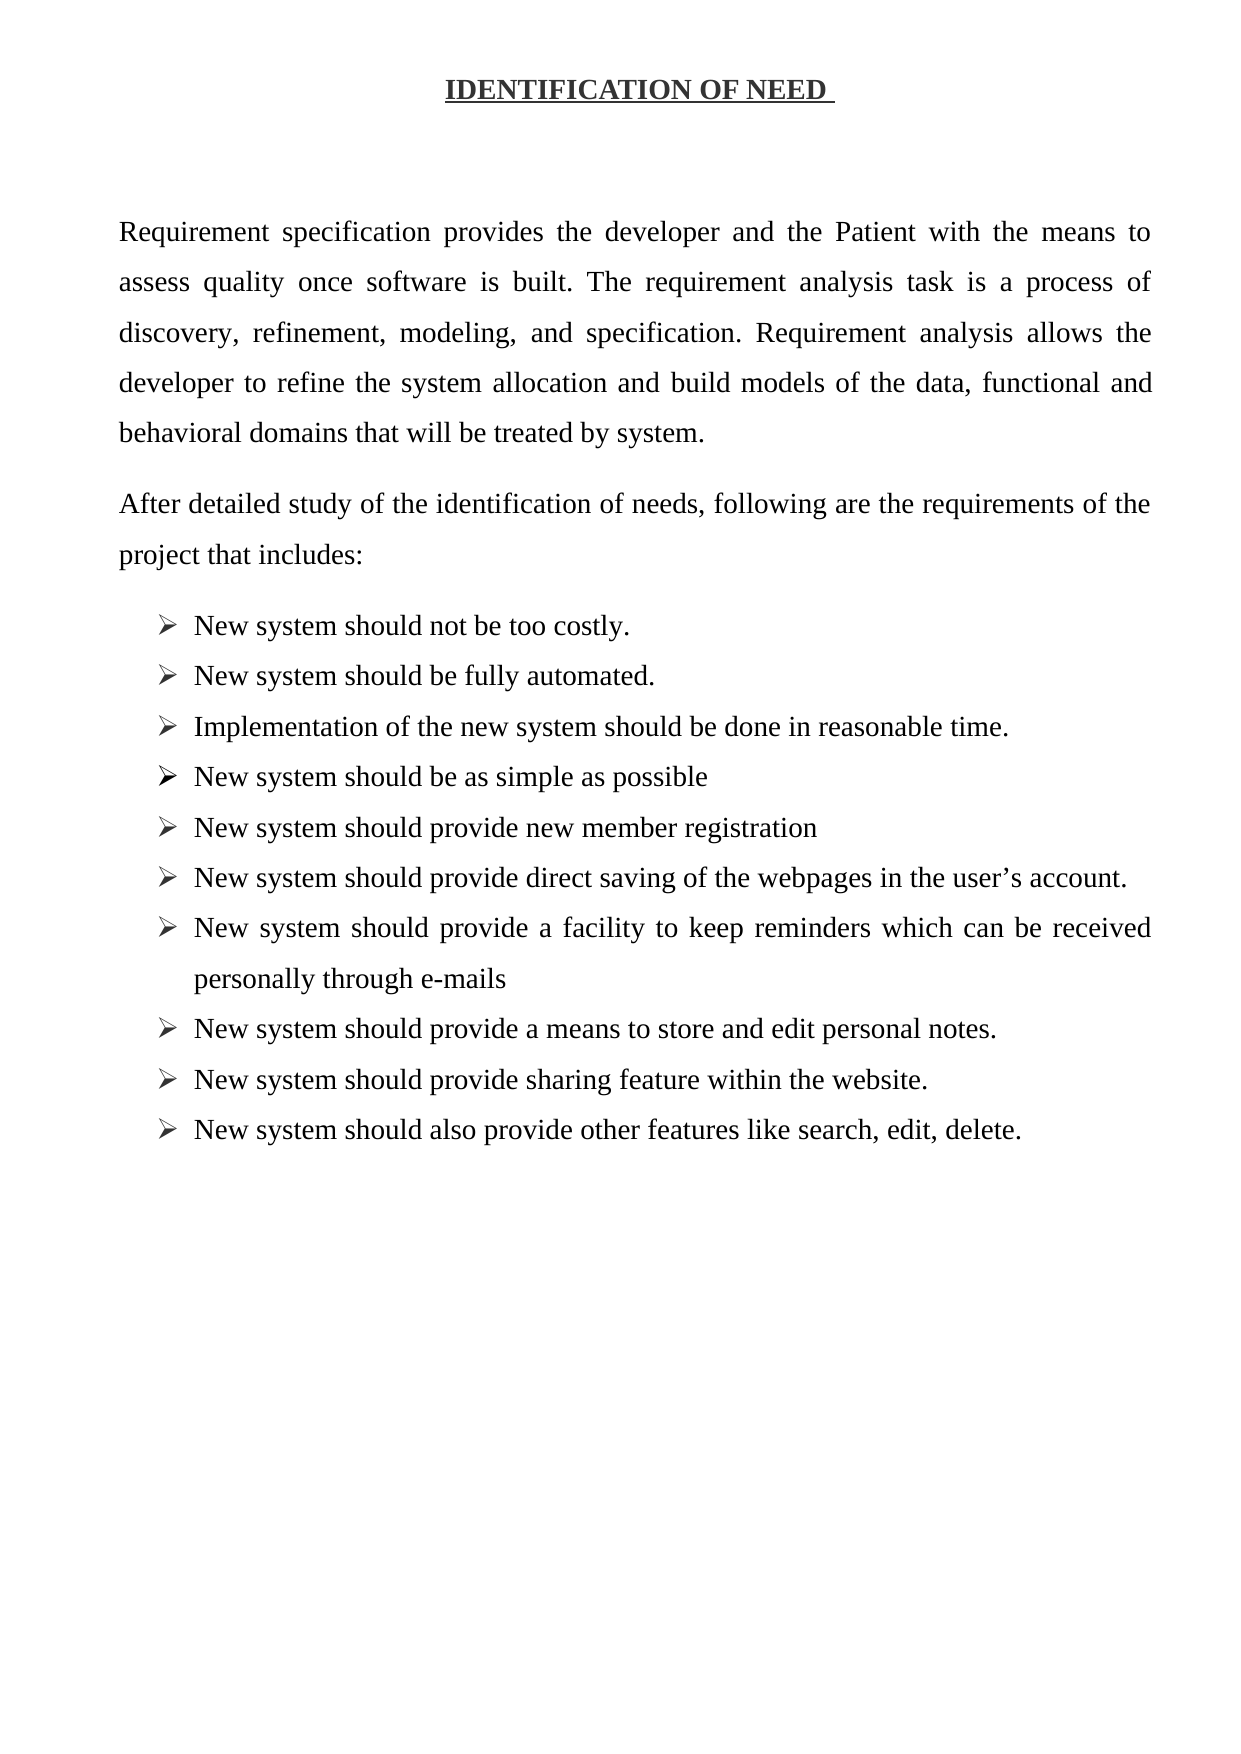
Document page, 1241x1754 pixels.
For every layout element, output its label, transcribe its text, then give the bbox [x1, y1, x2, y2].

list New system should also provide other features like search, edit, delete. [156, 1112, 1153, 1146]
text IDENTIFICATION OF NEED [119, 72, 1153, 106]
list Implementation of the new system should be done in reasonable time. [156, 709, 1153, 743]
list New system should not be too costly. [156, 608, 1153, 642]
list New system should provide sharing feature within the website. [156, 1062, 1153, 1095]
text After detailed study of the identification of needs, following are the requirements of the project that includes: [119, 487, 1153, 571]
list New system should provide a facility to keep reminders which can be received personally through e-mails [156, 911, 1153, 994]
list New system should be as simple as possible [156, 759, 1153, 793]
list New system should provide a means to store and edit personal notes. [156, 1011, 1153, 1045]
text Requirement specification provides the developer and the Patient with the means to assess quality once software is built. The requirement analysis task is a process of discovery, refinement, modeling, and specification. Requirement analysis allows the developer to refine the system allocation and build models of the data, functional and behavioral domains that will be treated by system. [119, 214, 1153, 449]
list New system should provide new member registration [156, 810, 1153, 843]
list New system should provide direct saving of the webpages in the user’s account. [156, 860, 1153, 894]
list New system should be fully automated. [156, 658, 1153, 692]
